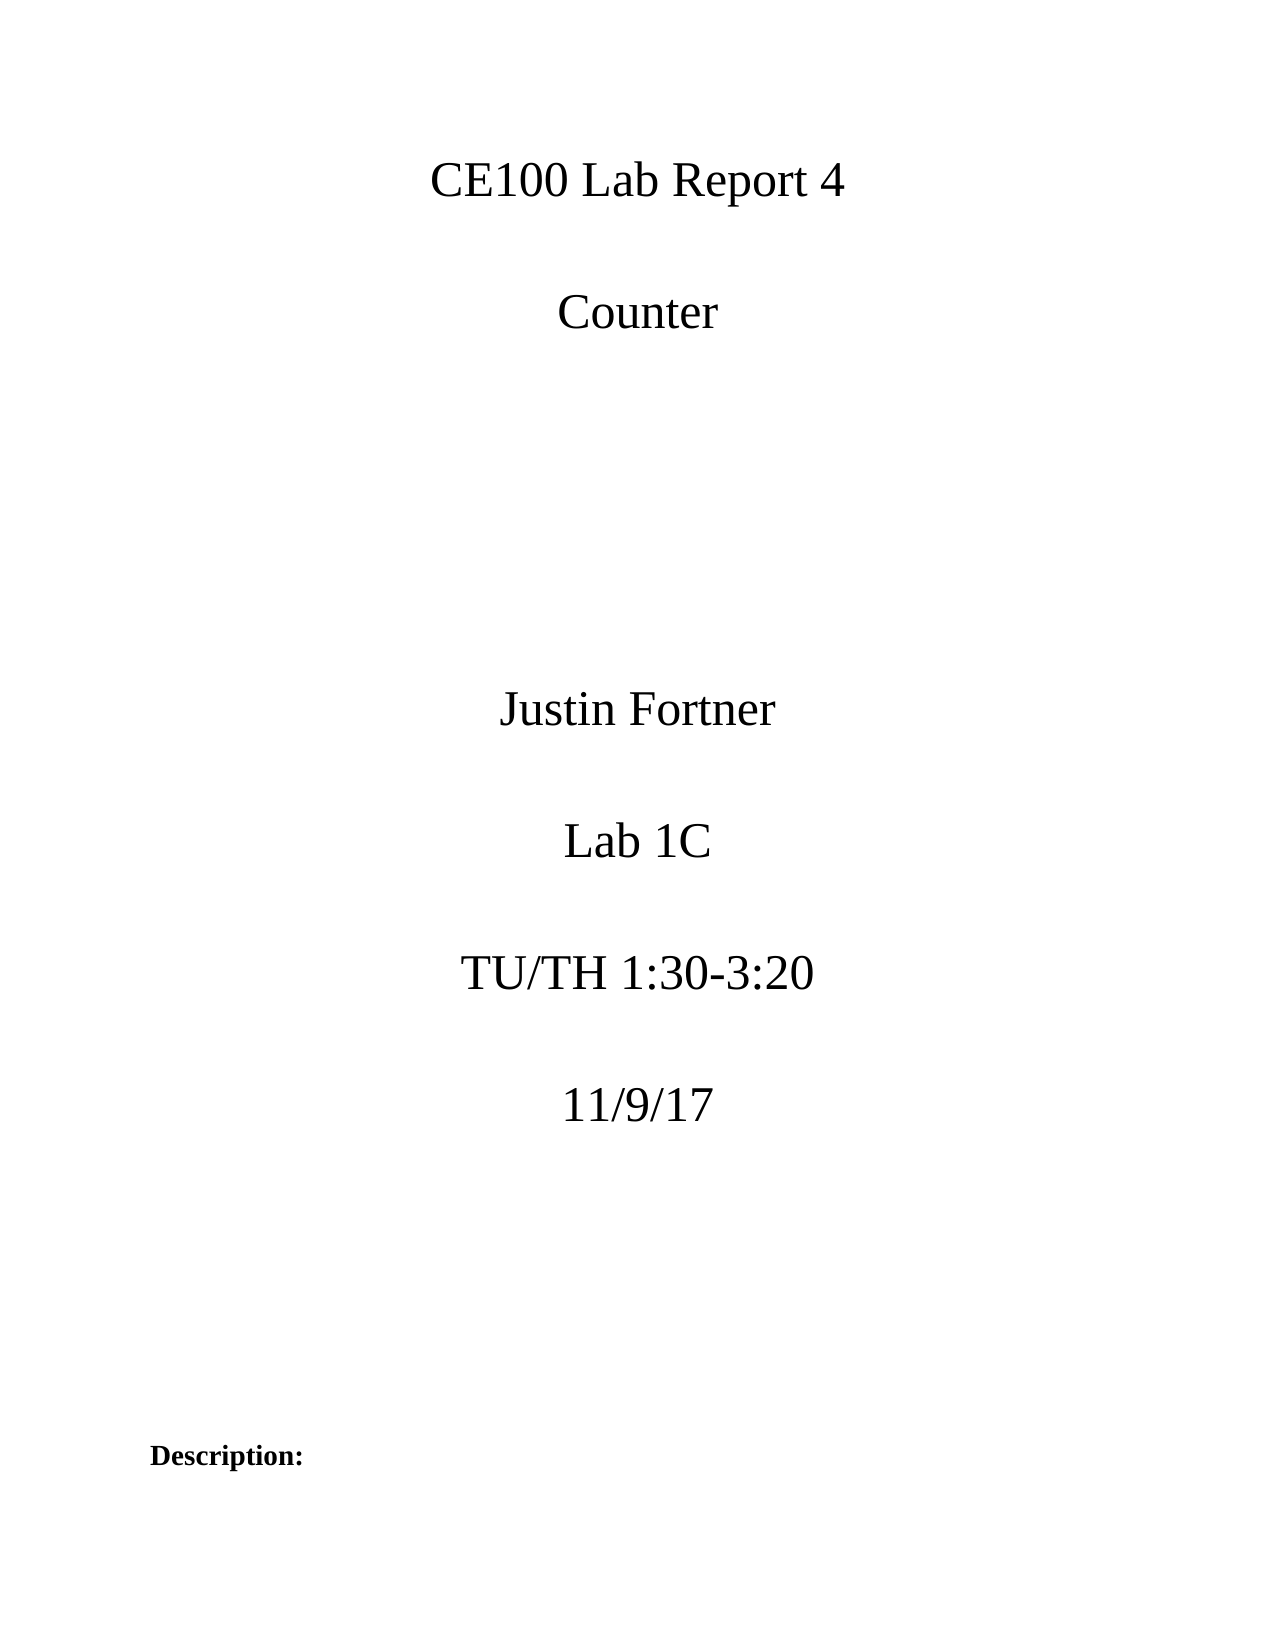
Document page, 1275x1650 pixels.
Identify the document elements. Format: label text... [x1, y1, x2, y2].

text TU/TH 1:30-3:20 [150, 942, 1125, 1000]
text Description: [150, 1438, 1125, 1471]
text CE100 Lab Report 4 [150, 150, 1125, 207]
text Lab 1C [150, 810, 1125, 868]
text Justin Fortner [150, 678, 1125, 736]
text 11/9/17 [150, 1074, 1125, 1132]
text Counter [150, 282, 1125, 339]
